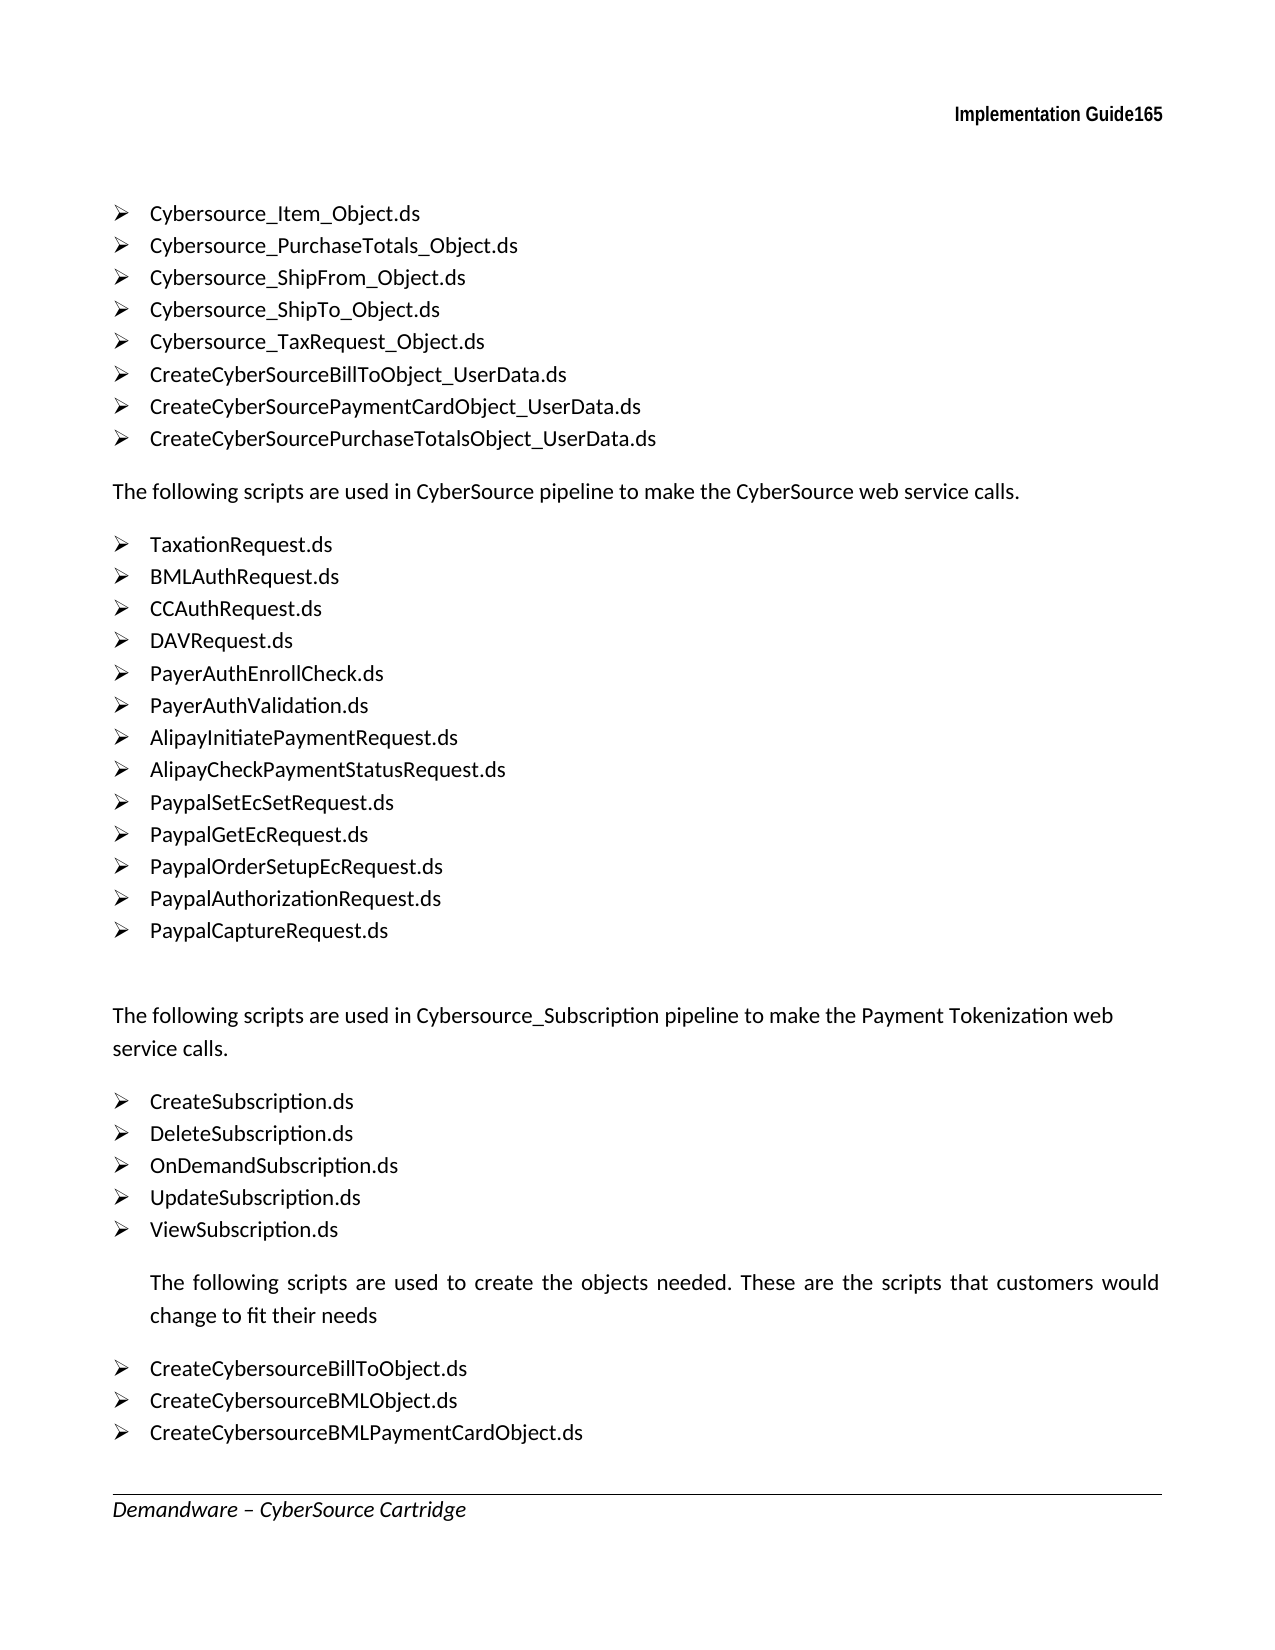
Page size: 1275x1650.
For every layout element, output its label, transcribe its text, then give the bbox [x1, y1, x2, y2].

list PaypalAuthorizationRequest.ds [112, 884, 1162, 912]
list PaypalGetEcRequest.ds [112, 820, 1162, 848]
list PaypalCaptureRequest.ds [112, 916, 1162, 944]
list DAVRequest.ds [112, 627, 1162, 655]
list PayerAuthEnrollCheck.ds [112, 659, 1162, 687]
text The following scripts are used to create the objects needed. These are the scripts that customers would change to fit their needs [150, 1268, 1162, 1329]
list CreateCybersourceBillToObject.ds [112, 1354, 1162, 1382]
list CCAuthRequest.ds [112, 594, 1162, 622]
list CreateSubscription.ds [112, 1087, 1162, 1115]
list CreateCyberSourceBillToObject_UserData.ds [112, 360, 1162, 388]
list OnDemandSubscription.ds [112, 1151, 1162, 1179]
list PayerAuthValidation.ds [112, 691, 1162, 719]
list Cybersource_ShipFrom_Object.ds [112, 263, 1162, 291]
list PaypalSetEcSetRequest.ds [112, 788, 1162, 816]
list Cybersource_ShipTo_Object.ds [112, 295, 1162, 323]
list AlipayInitiatePaymentRequest.ds [112, 723, 1162, 751]
list CreateCybersourceBMLPaymentCardObject.ds [112, 1418, 1162, 1446]
text The following scripts are used in Cybersource_Subscription pipeline to make the Payment Tokenization web service calls. [112, 1002, 1162, 1062]
list Cybersource_TaxRequest_Object.ds [112, 327, 1162, 356]
list BMLAuthRequest.ds [112, 562, 1162, 590]
list DeleteSubscription.ds [112, 1119, 1162, 1147]
list CreateCyberSourcePaymentCardObject_UserData.ds [112, 392, 1162, 420]
list PaypalOrderSetupEcRequest.ds [112, 852, 1162, 880]
text The following scripts are used in CyberSource pipeline to make the CyberSource web service calls. [112, 477, 1162, 505]
list AlipayCheckPaymentStatusRequest.ds [112, 755, 1162, 783]
list TaxationRequest.ds [112, 530, 1162, 558]
list UpdateSubscription.ds [112, 1183, 1162, 1211]
list ViewSubscription.ds [112, 1216, 1162, 1243]
list Cybersource_PurchaseTotals_Object.ds [112, 231, 1162, 259]
list CreateCyberSourcePurchaseTotalsObject_UserData.ds [112, 424, 1162, 452]
list CreateCybersourceBMLObject.ds [112, 1386, 1162, 1414]
list Cybersource_Item_Object.ds [112, 199, 1162, 227]
